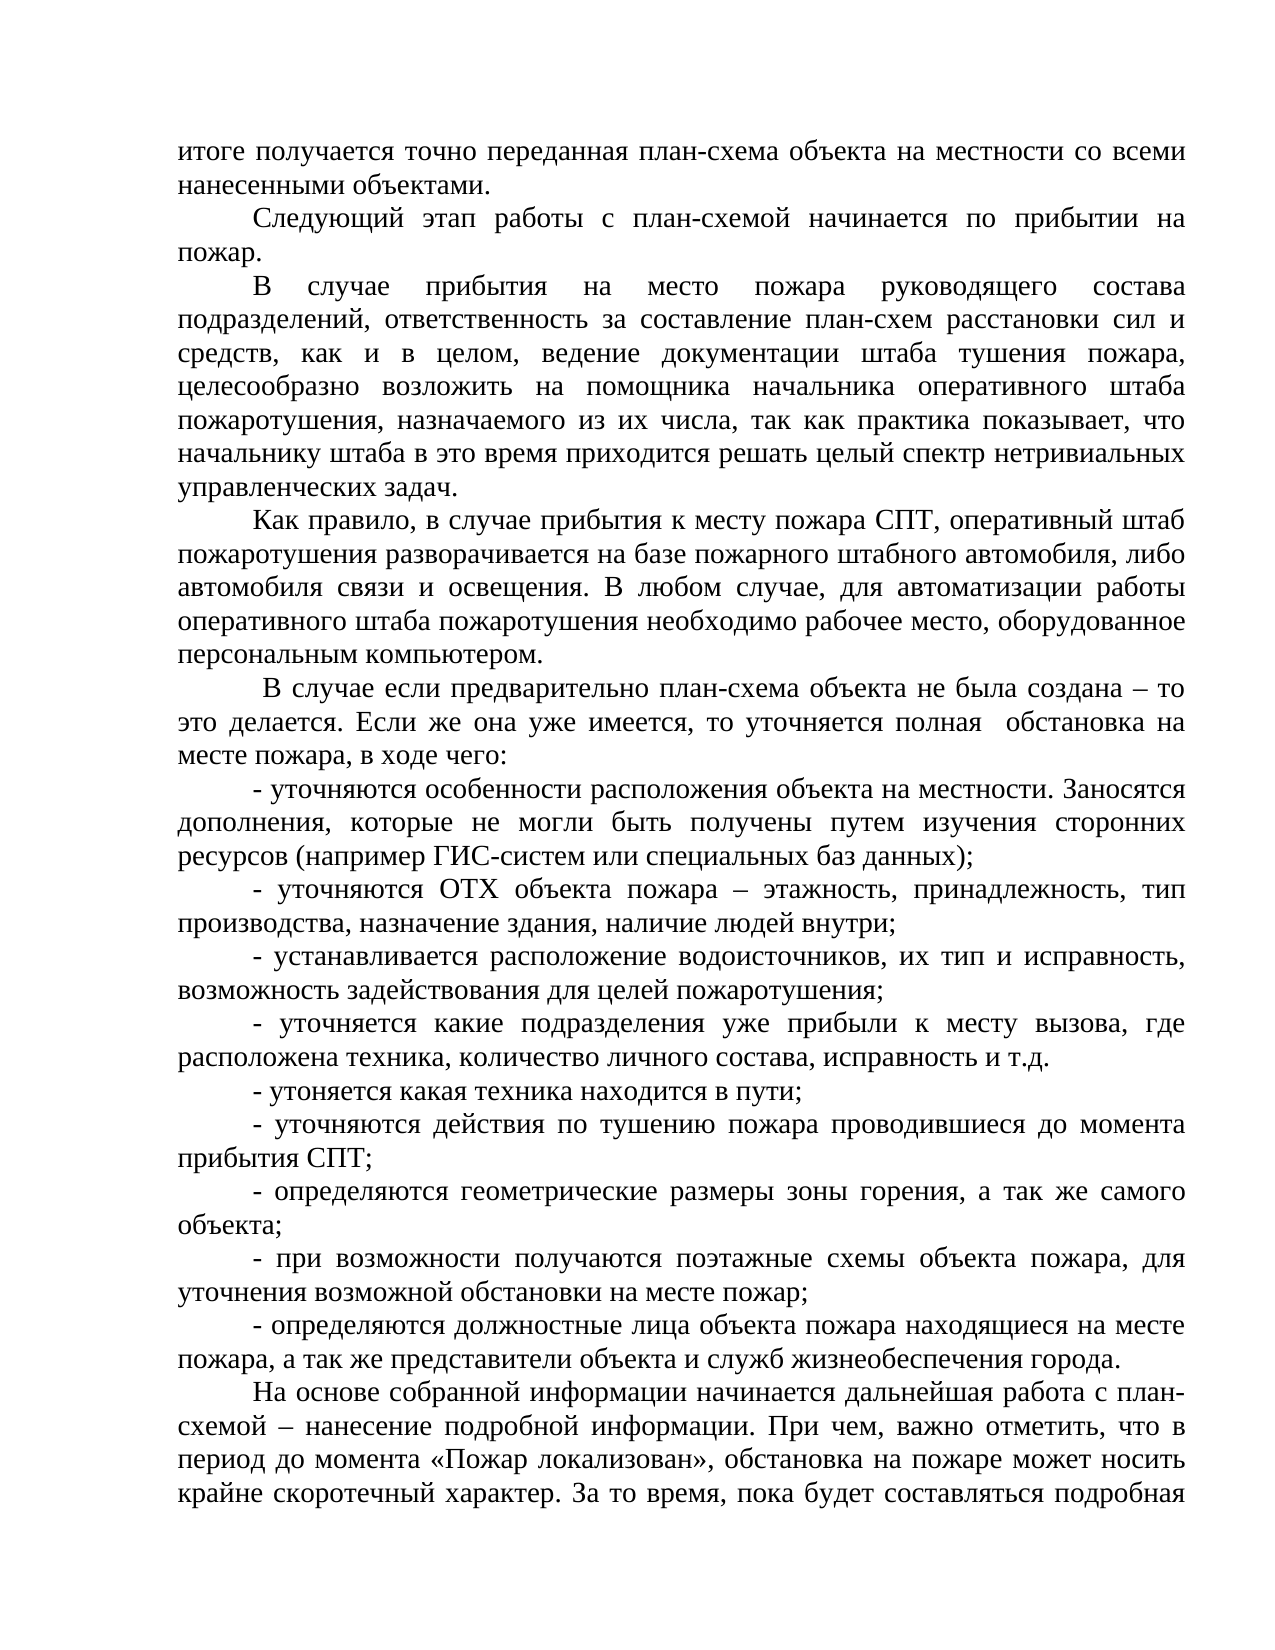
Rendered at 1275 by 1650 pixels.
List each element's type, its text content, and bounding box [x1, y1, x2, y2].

text - определяются должностные лица объекта пожара находящиеся на месте пожара, а так же представители объекта и служб жизнеобеспечения города. [177, 1307, 1186, 1374]
text В случае если предварительно план-схема объекта не была создана – то это делается. Если же она уже имеется, то уточняется полная обстановка на месте пожара, в ходе чего: [177, 670, 1186, 771]
text В случае прибытия на место пожара руководящего состава подразделений, ответственность за составление план-схем расстановки сил и средств, как и в целом, ведение документации штаба тушения пожара, целесообразно возложить на помощника начальника оперативного штаба пожаротушения, назначаемого из их числа, так как практика показывает, что начальнику штаба в это время приходится решать целый спектр нетривиальных управленческих задач. [177, 268, 1186, 502]
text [177, 1374, 1186, 1509]
text - определяются геометрические размеры зоны горения, а так же самого объекта; [177, 1173, 1186, 1240]
text - уточняется какие подразделения уже прибыли к месту вызова, где расположена техника, количество личного состава, исправность и т.д. [177, 1006, 1186, 1073]
text - уточняются ОТХ объекта пожара – этажность, принадлежность, тип производства, назначение здания, наличие людей внутри; [177, 871, 1186, 938]
text Как правило, в случае прибытия к месту пожара СПТ, оперативный штаб пожаротушения разворачивается на базе пожарного штабного автомобиля, либо автомобиля связи и освещения. В любом случае, для автоматизации работы оперативного штаба пожаротушения необходимо рабочее место, оборудованное персональным компьютером. [177, 502, 1186, 670]
text - при возможности получаются поэтажные схемы объекта пожара, для уточнения возможной обстановки на месте пожар; [177, 1240, 1186, 1307]
text Следующий этап работы с план-схемой начинается по прибытии на пожар. [177, 201, 1186, 268]
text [177, 133, 1186, 201]
text - устанавливается расположение водоисточников, их тип и исправность, возможность задействования для целей пожаротушения; [177, 938, 1186, 1006]
text - утоняется какая техника находится в пути; [177, 1073, 1186, 1106]
text - уточняются действия по тушению пожара проводившиеся до момента прибытия СПТ; [177, 1106, 1186, 1173]
text - уточняются особенности расположения объекта на местности. Заносятся дополнения, которые не могли быть получены путем изучения сторонних ресурсов (например ГИС-систем или специальных баз данных); [177, 771, 1186, 871]
